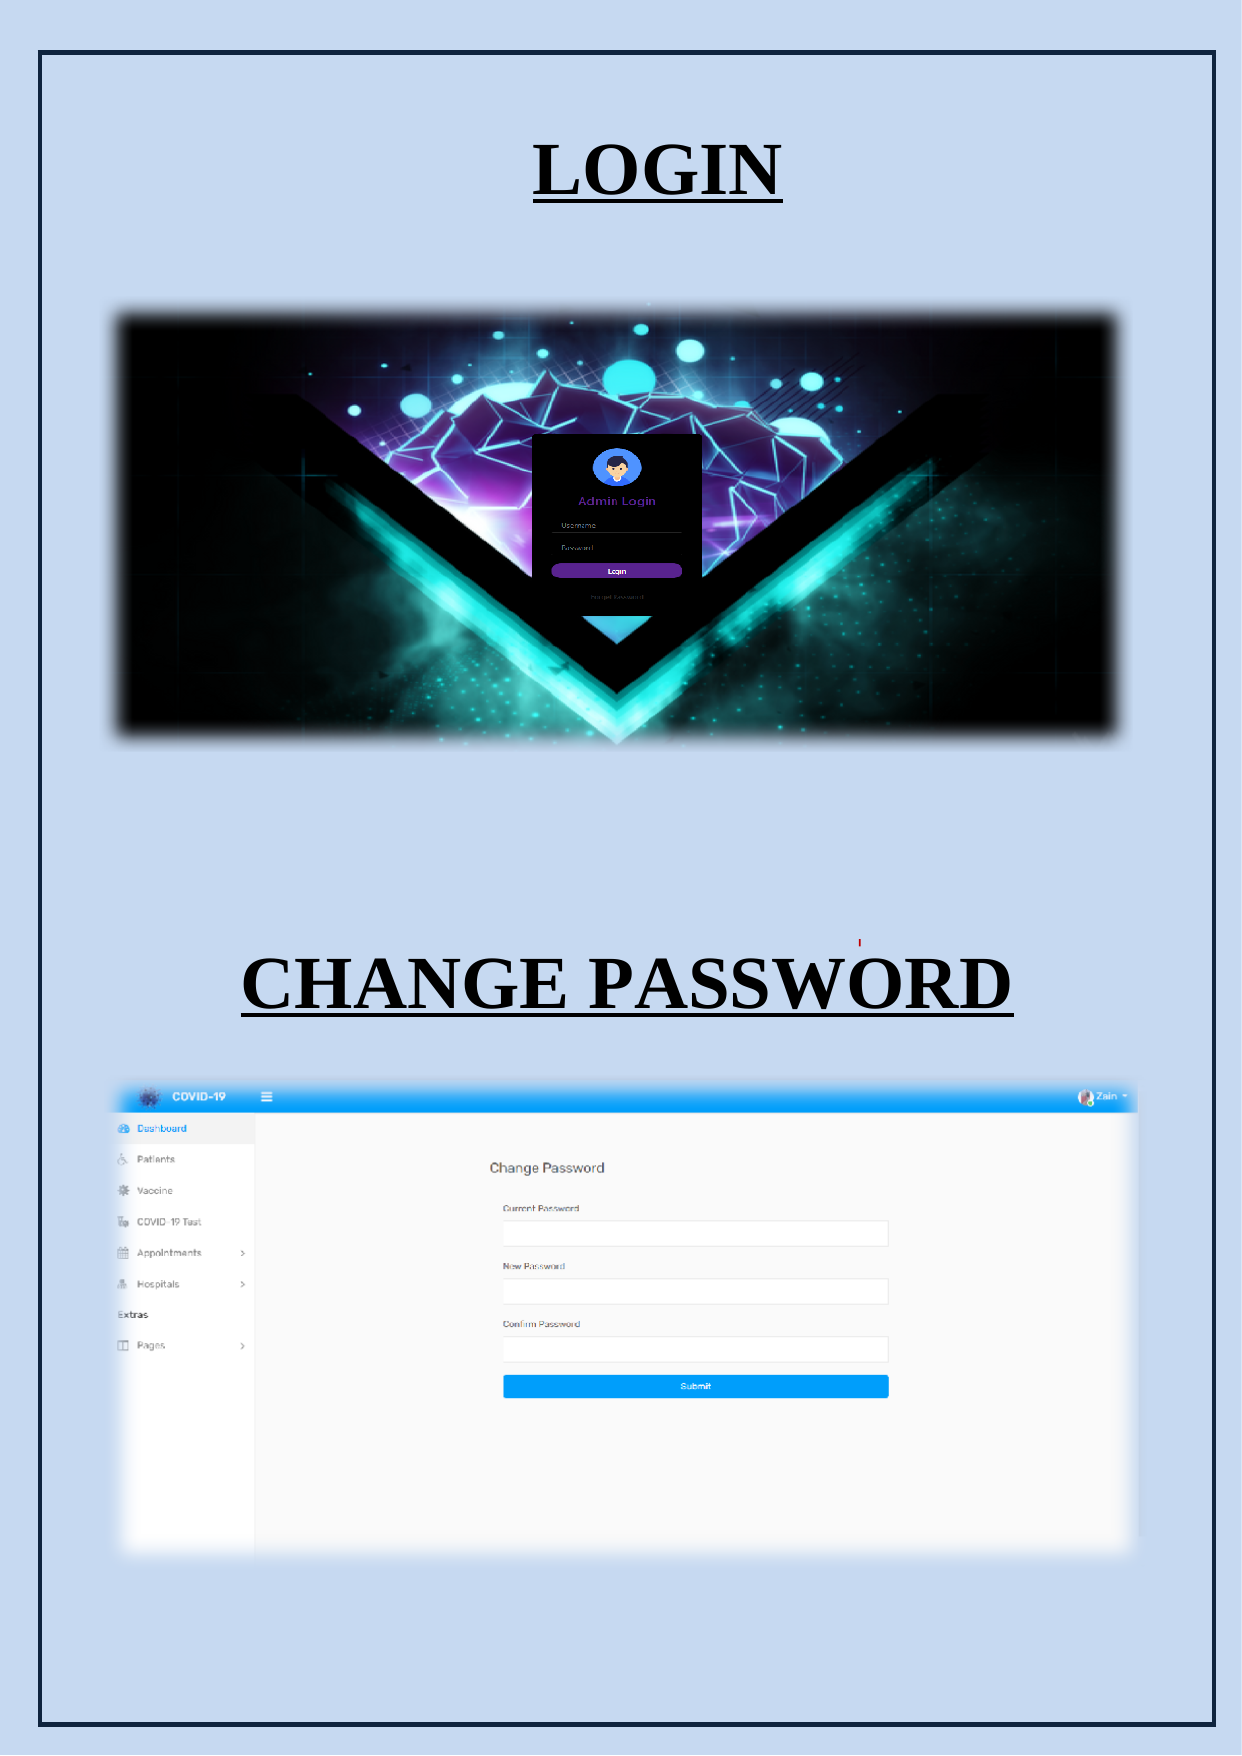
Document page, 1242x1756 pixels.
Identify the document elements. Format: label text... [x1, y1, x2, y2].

picture [127, 324, 1106, 726]
subtitle LOGIN [99, 124, 1212, 211]
text CHANGE PASSWORD [42, 939, 1212, 1025]
picture [133, 1104, 1119, 1542]
